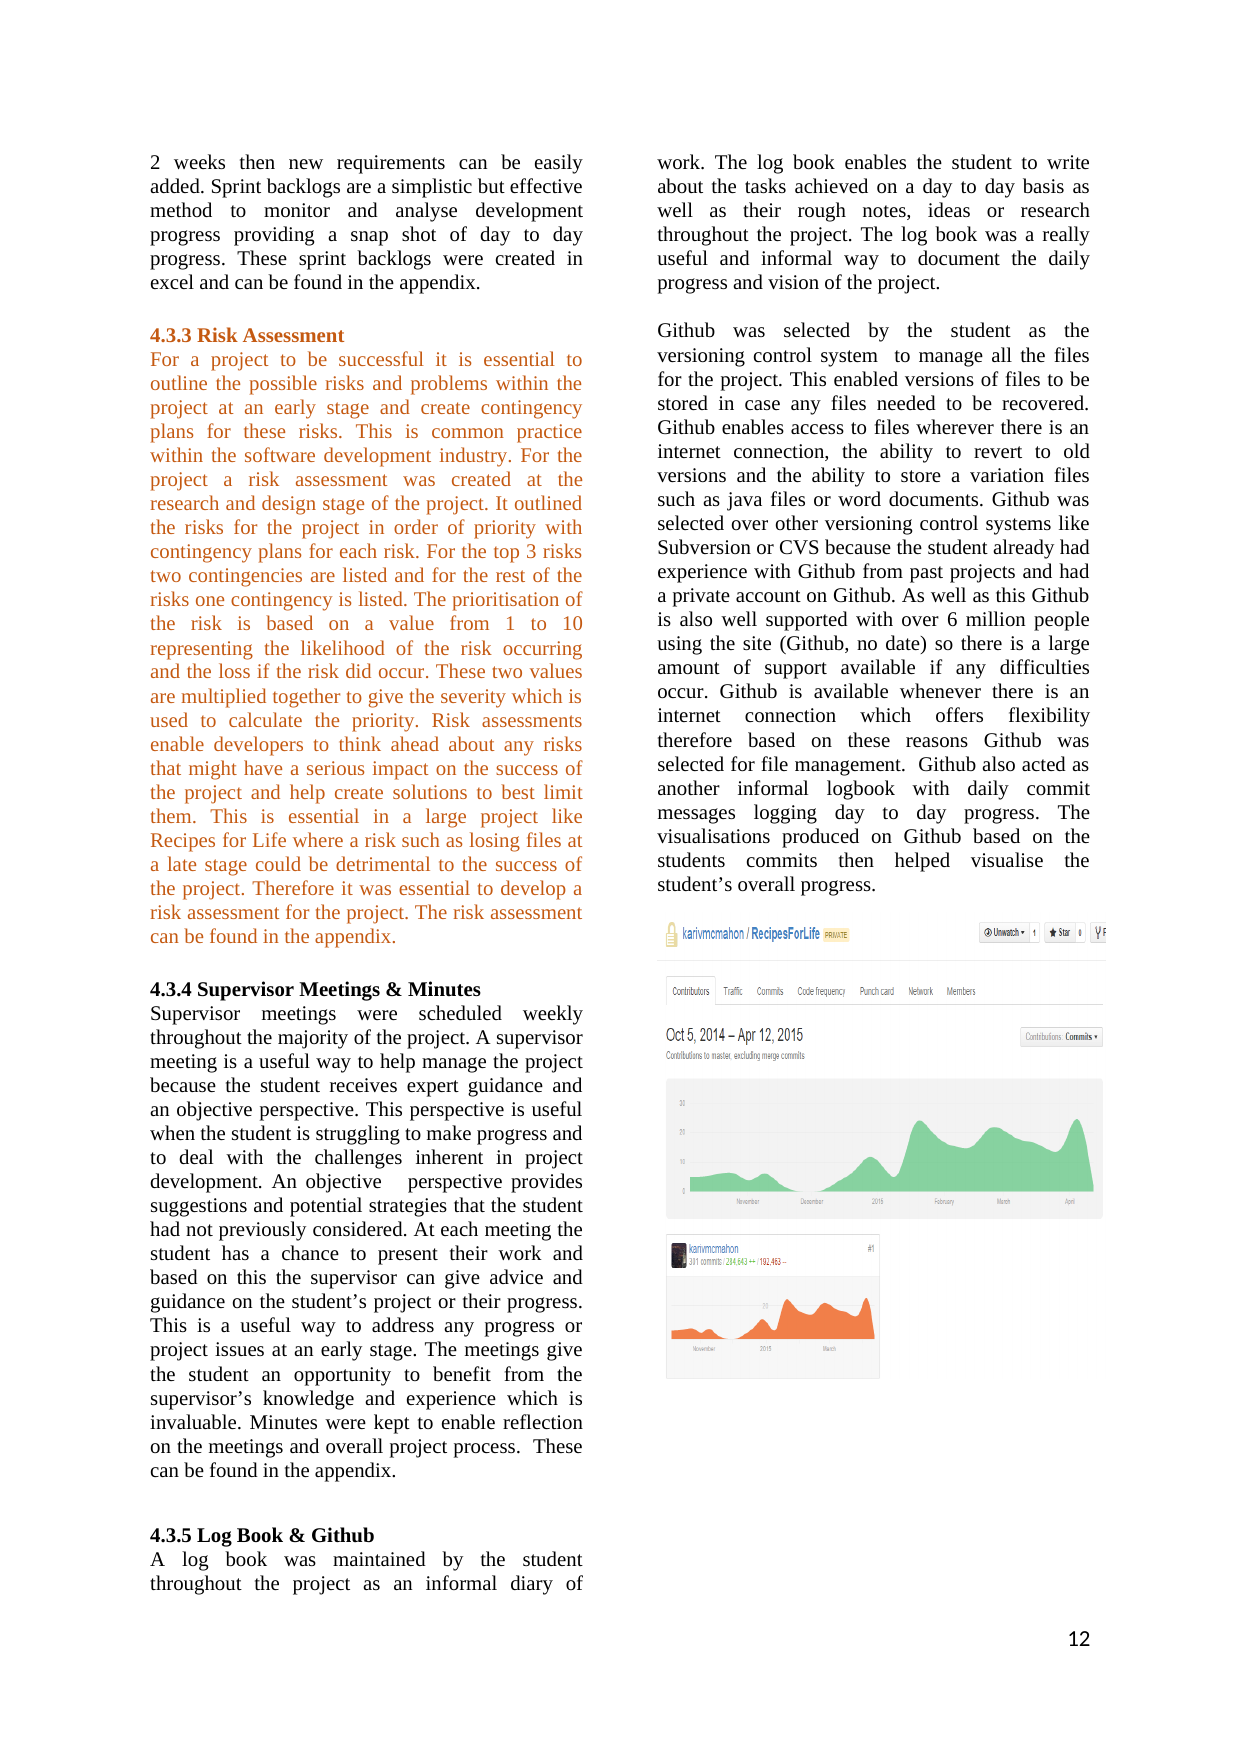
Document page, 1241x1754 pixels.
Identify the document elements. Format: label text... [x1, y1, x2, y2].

text Supervisor meetings were scheduled weekly throughout the majority of the project. A supervisor meeting is a useful way to help manage the project because the student receives expert guidance and an objective perspective. This perspective is useful when the student is struggling to make progress and to deal with the challenges inherent in project development. An objective perspective provides suggestions and potential strategies that the student had not previously considered. At each meeting the student has a chance to present their work and based on this the supervisor can give advice and guidance on the student’s project or their progress. This is a useful way to address any progress or project issues at an early stage. The meetings give the student an opportunity to benefit from the supervisor’s knowledge and experience which is invaluable. Minutes were kept to enable reflection on the meetings and overall project process. These can be found in the appendix. [150, 1001, 583, 1482]
picture [657, 912, 1106, 1379]
text For a project to be successful it is essential to outline the possible risks and problems within the project at an early stage and create contingency plans for these risks. This is common practice within the software development industry. For the project a risk assessment was created at the research and design stage of the project. It outlined the risks for the project in order of priority with contingency plans for each risk. For the top 3 risks two contingencies are listed and for the rest of the risks one contingency is listed. The prioritisation of the risk is based on a value from 1 to 10 representing the likelihood of the risk occurring and the loss if the risk did occur. These two values are multiplied together to give the severity which is used to calculate the priority. Risk assessments enable developers to think ahead about any risks that might have a serious impact on the success of the project and help create solutions to best limit them. This is essential in a large project like Recipes for Life where a risk such as losing files at a late stage could be detrimental to the success of the project. Therefore it was essential to develop a risk assessment for the project. The risk assessment can be found in the appendix. [150, 347, 583, 948]
subtitle 4.3.5 Log Book & Github [150, 1522, 583, 1547]
subtitle 4.3.3 Risk Assessment [150, 323, 583, 347]
text A log book was maintained by the student throughout the project as an informal diary of work. The log book enables the student to write about the tasks achieved on a day to day basis as well as their rough notes, ideas or research throughout the project. The log book was a really useful and informal way to document the daily progress and vision of the project. [657, 150, 1090, 294]
text Github was selected by the student as the versioning control system to manage all the files for the project. This enabled versions of files to be stored in case any files needed to be recovered. Github enables access to files wherever there is an internet connection, the ability to revert to old versions and the ability to store a variation files such as java files or word documents. Github was selected over other versioning control systems like Subversion or CVS because the student already had experience with Github from past projects and had a private account on Github. As well as this Github is also well supported with over 6 million people using the site so there is a large amount of support available if any difficulties occur. Github is available whenever there is an internet connection which offers flexibility therefore based on these reasons Github was selected for file management. Github also acted as another informal logbook with daily commit messages logging day to day progress. The visualisations produced on Github based on the students commits then helped visualise the student’s overall progress. [657, 318, 1090, 896]
subtitle 4.3.4 Supervisor Meetings & Minutes [150, 976, 583, 1001]
